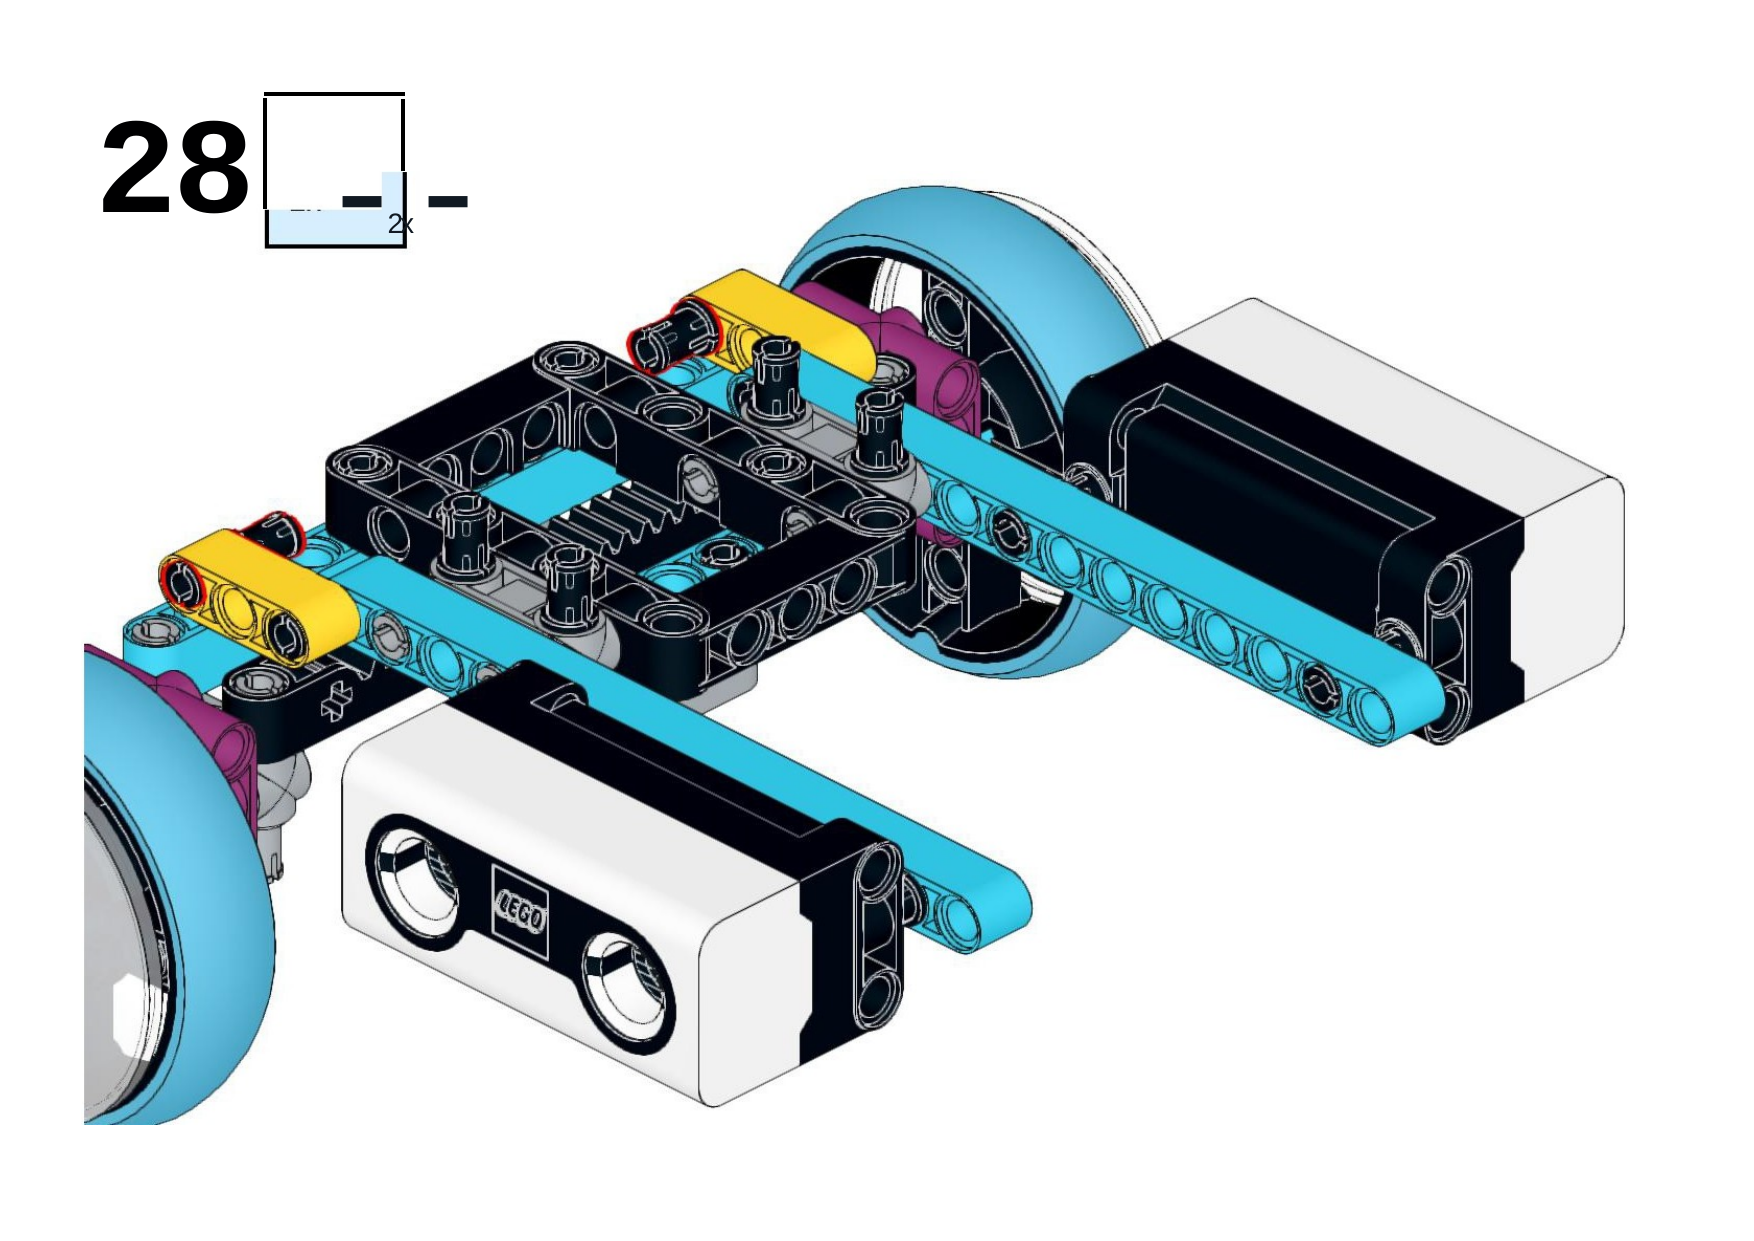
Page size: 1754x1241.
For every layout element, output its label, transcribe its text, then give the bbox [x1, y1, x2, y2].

picture [81, 171, 1629, 1125]
text 28 -2x - [95, 72, 1716, 270]
